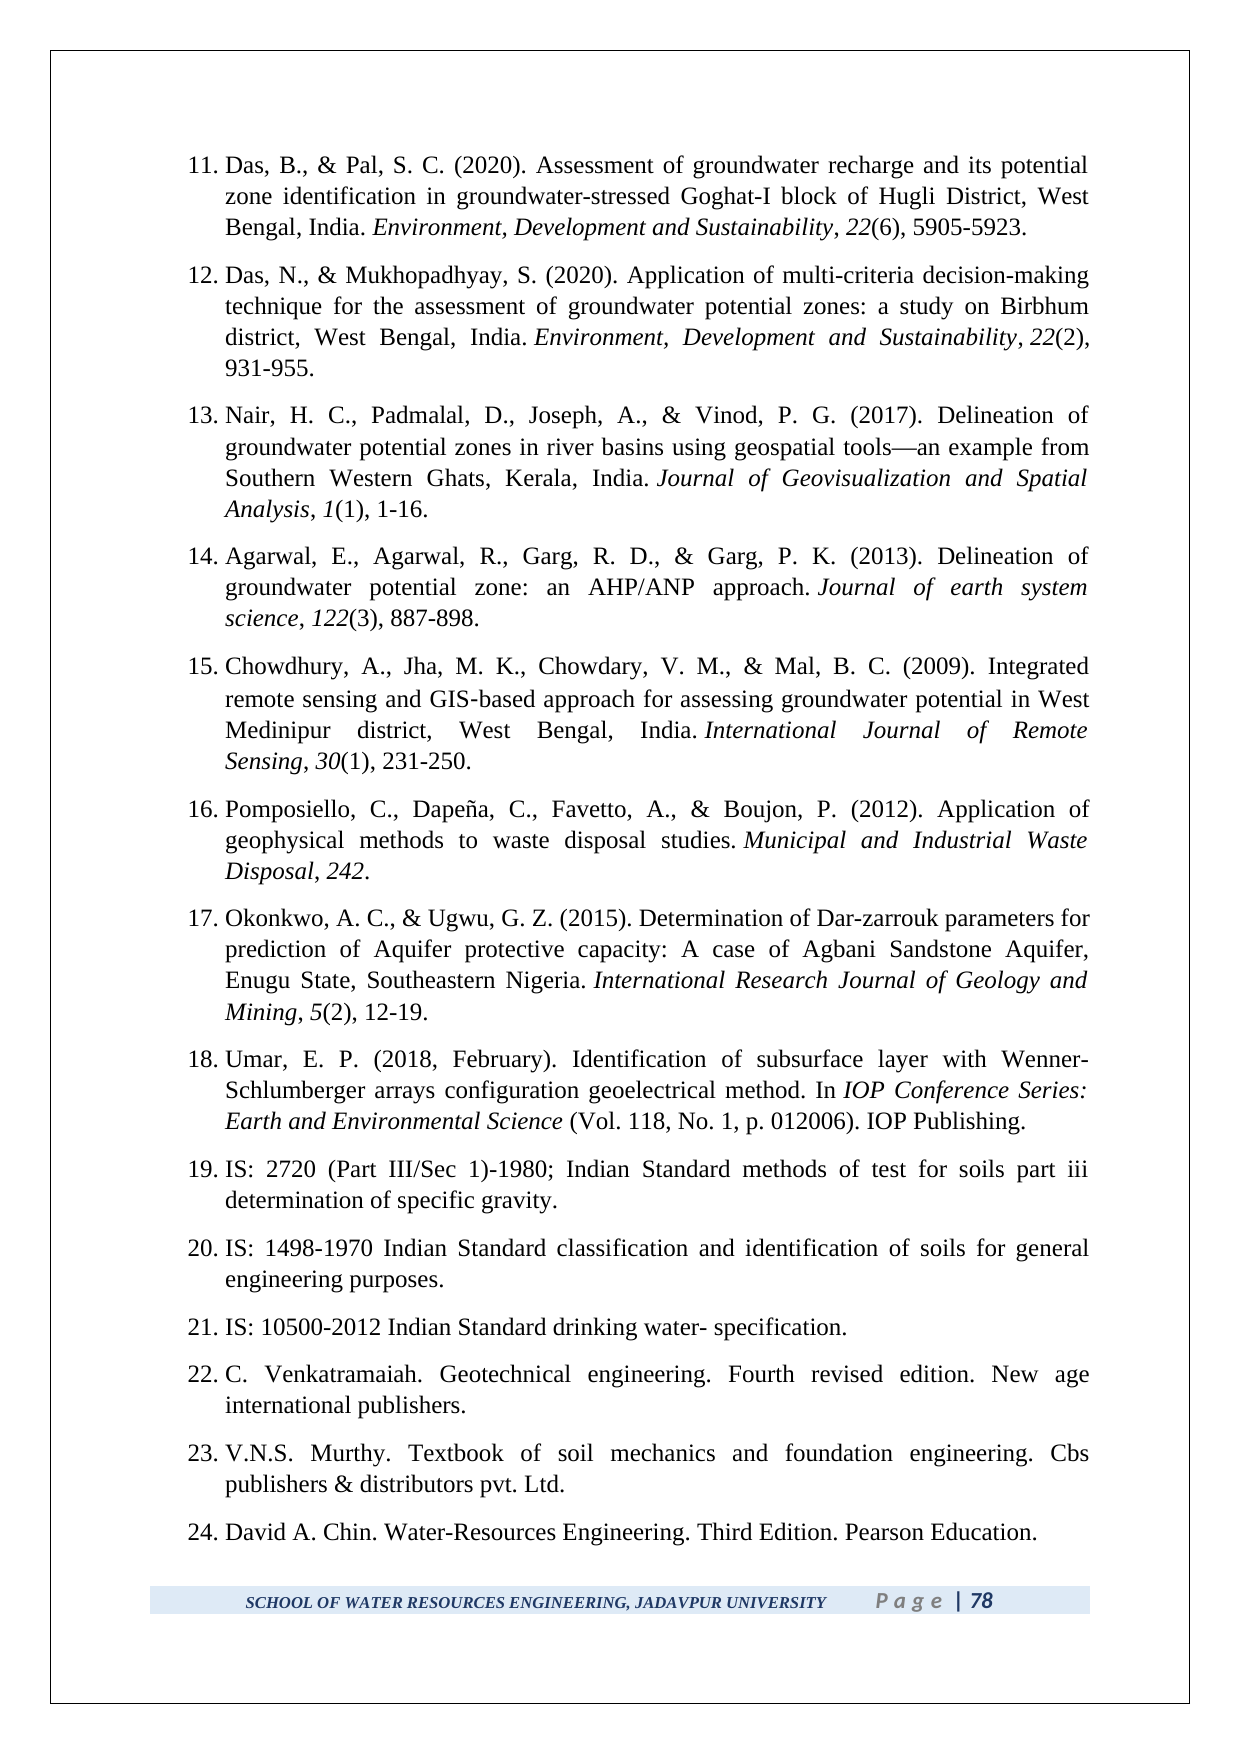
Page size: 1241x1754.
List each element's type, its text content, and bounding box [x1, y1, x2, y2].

list IS: 10500-2012 Indian Standard drinking water- specification. [187, 1312, 1090, 1340]
list C. Venkatramaiah. Geotechnical engineering. Fourth revised edition. New age international publishers. [187, 1359, 1090, 1419]
list Das, N., & Mukhopadhyay, S. (2020). Application of multi-criteria decision-making technique for the assessment of groundwater potential zones: a study on Birbhum district, West Bengal, India. Environment, Development and Sustainability, 22(2), 931-955. [187, 260, 1090, 382]
list V.N.S. Murthy. Textbook of soil mechanics and foundation engineering. Cbs publishers & distributors pvt. Ltd. [187, 1438, 1090, 1498]
list Umar, E. P. (2018, February). Identification of subsurface layer with Wenner-Schlumberger arrays configuration geoelectrical method. In IOP Conference Series: Earth and Environmental Science (Vol. 118, No. 1, p. 012006). IOP Publishing. [187, 1044, 1090, 1135]
list Agarwal, E., Agarwal, R., Garg, R. D., & Garg, P. K. (2013). Delineation of groundwater potential zone: an AHP/ANP approach. Journal of earth system science, 122(3), 887-898. [187, 541, 1090, 632]
list Das, B., & Pal, S. C. (2020). Assessment of groundwater recharge and its potential zone identification in groundwater-stressed Goghat-I block of Hugli District, West Bengal, India. Environment, Development and Sustainability, 22(6), 5905-5923. [187, 150, 1090, 241]
list IS: 1498-1970 Indian Standard classification and identification of soils for general engineering purposes. [187, 1233, 1090, 1293]
list IS: 2720 (Part III/Sec 1)-1980; Indian Standard methods of test for soils part iii determination of specific gravity. [187, 1154, 1090, 1214]
list Pomposiello, C., Dapeña, C., Favetto, A., & Boujon, P. (2012). Application of geophysical methods to waste disposal studies. Municipal and Industrial Waste Disposal, 242. [187, 794, 1090, 884]
list Okonkwo, A. C., & Ugwu, G. Z. (2015). Determination of Dar-zarrouk parameters for prediction of Aquifer protective capacity: A case of Agbani Sandstone Aquifer, Enugu State, Southeastern Nigeria. International Research Journal of Geology and Mining, 5(2), 12-19. [187, 903, 1090, 1025]
list David A. Chin. Water-Resources Engineering. Third Edition. Pearson Education. [187, 1517, 1090, 1546]
list Nair, H. C., Padmalal, D., Joseph, A., & Vinod, P. G. (2017). Delineation of groundwater potential zones in river basins using geospatial tools—an example from Southern Western Ghats, Kerala, India. Journal of Geovisualization and Spatial Analysis, 1(1), 1-16. [187, 401, 1090, 522]
list Chowdhury, A., Jha, M. K., Chowdary, V. M., & Mal, B. C. (2009). Integrated remote sensing and GIS‐based approach for assessing groundwater potential in West Medinipur district, West Bengal, India. International Journal of Remote Sensing, 30(1), 231-250. [187, 651, 1090, 775]
